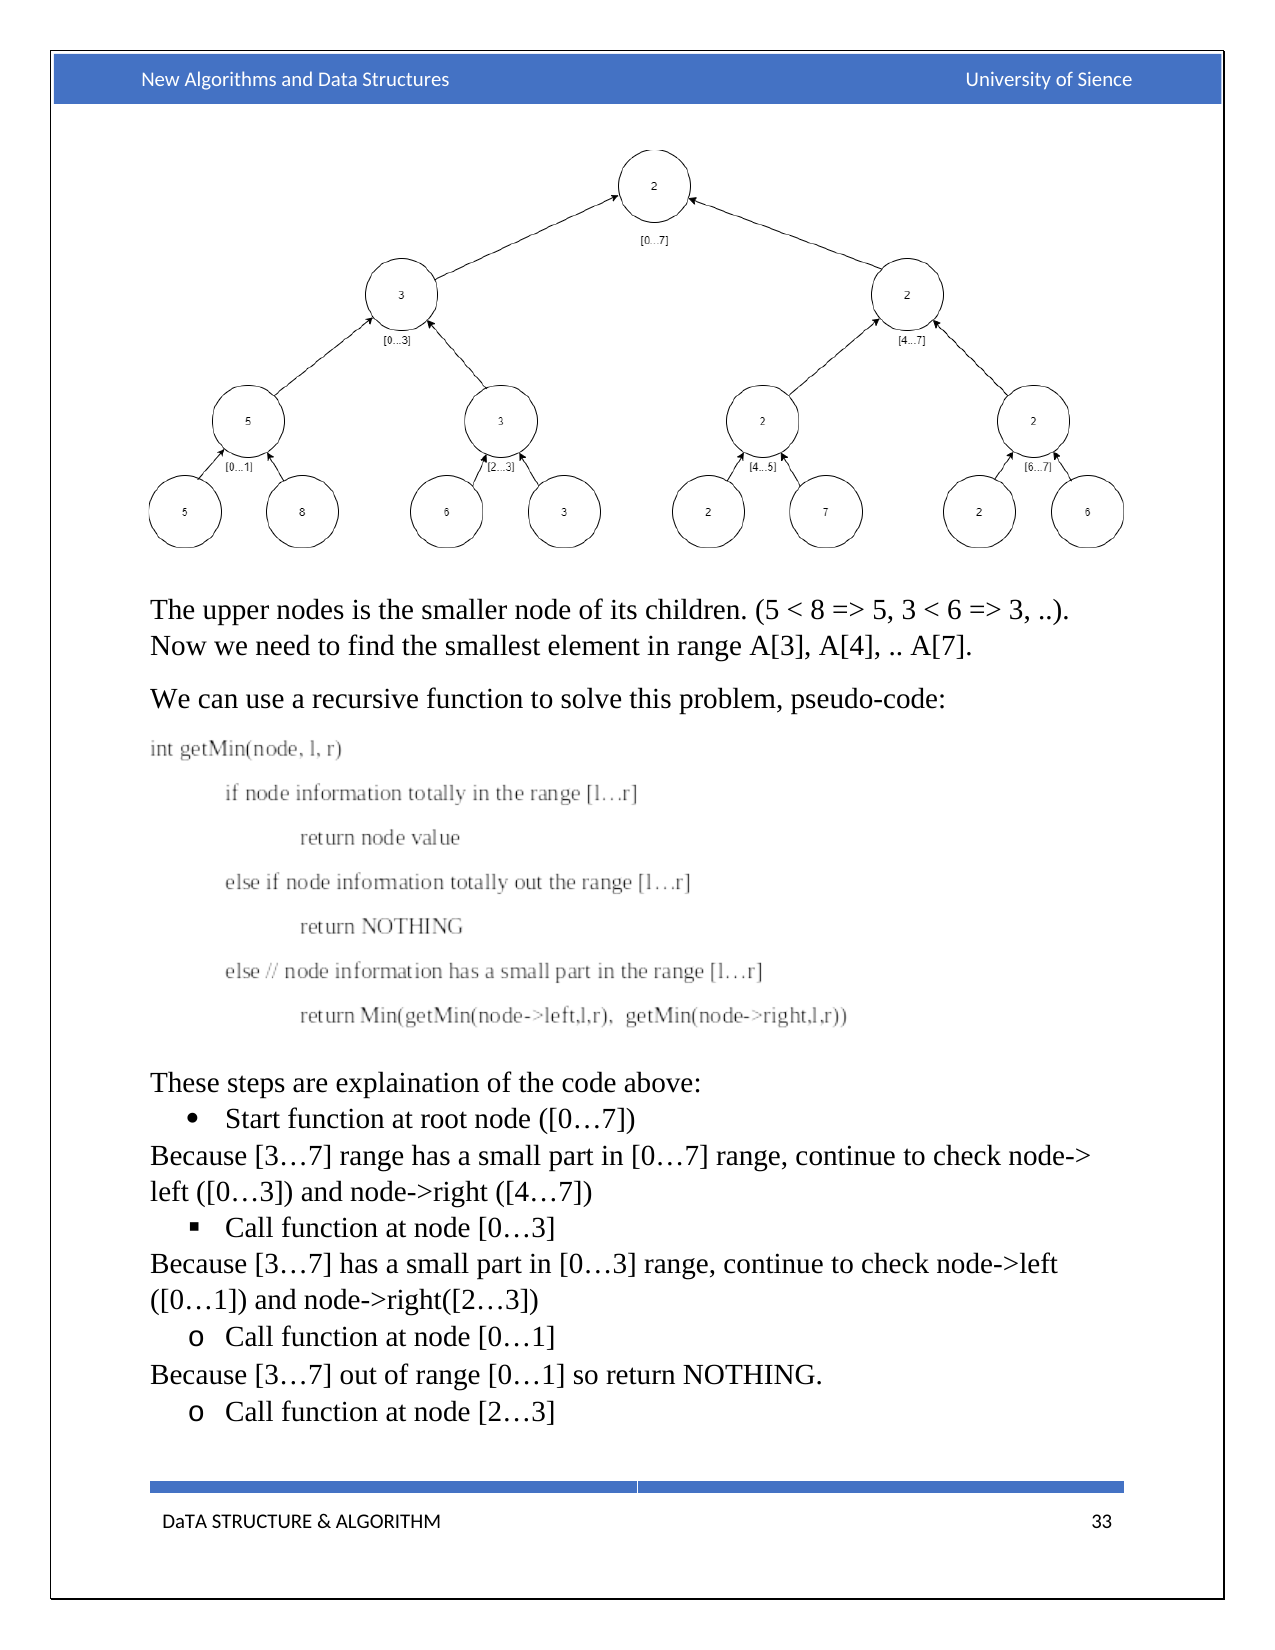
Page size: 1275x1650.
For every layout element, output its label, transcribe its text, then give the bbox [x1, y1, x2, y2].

list These steps are explaination of the code above: [150, 1065, 1124, 1099]
list Because [3…7] out of range [0…1] so return NOTHING. [150, 1357, 1124, 1391]
list Because [3…7] has a small part in [0…3] range, continue to check node->left ([0…1]) and node->right([2…3]) [150, 1246, 1124, 1316]
list Call function at node [0…3] [187, 1210, 1124, 1244]
list Call function at node [0…1] [187, 1319, 1124, 1355]
picture [148, 150, 1124, 548]
list Start function at root node ([0…7]) [187, 1102, 1124, 1135]
list Because [3…7] range has a small part in [0…7] range, continue to check node-> left ([0…3]) and node->right ([4…7]) [150, 1138, 1124, 1207]
text The upper nodes is the smaller node of its children. (5 < 8 => 5, 3 < 6 => 3, ..). Now we need to find the smallest element in range A[3], A[4], .. A[7]. [150, 592, 1124, 662]
list Call function at node [2…3] [187, 1394, 1124, 1430]
list We can use a recursive function to solve this problem, pseudo-code: [150, 681, 1124, 715]
